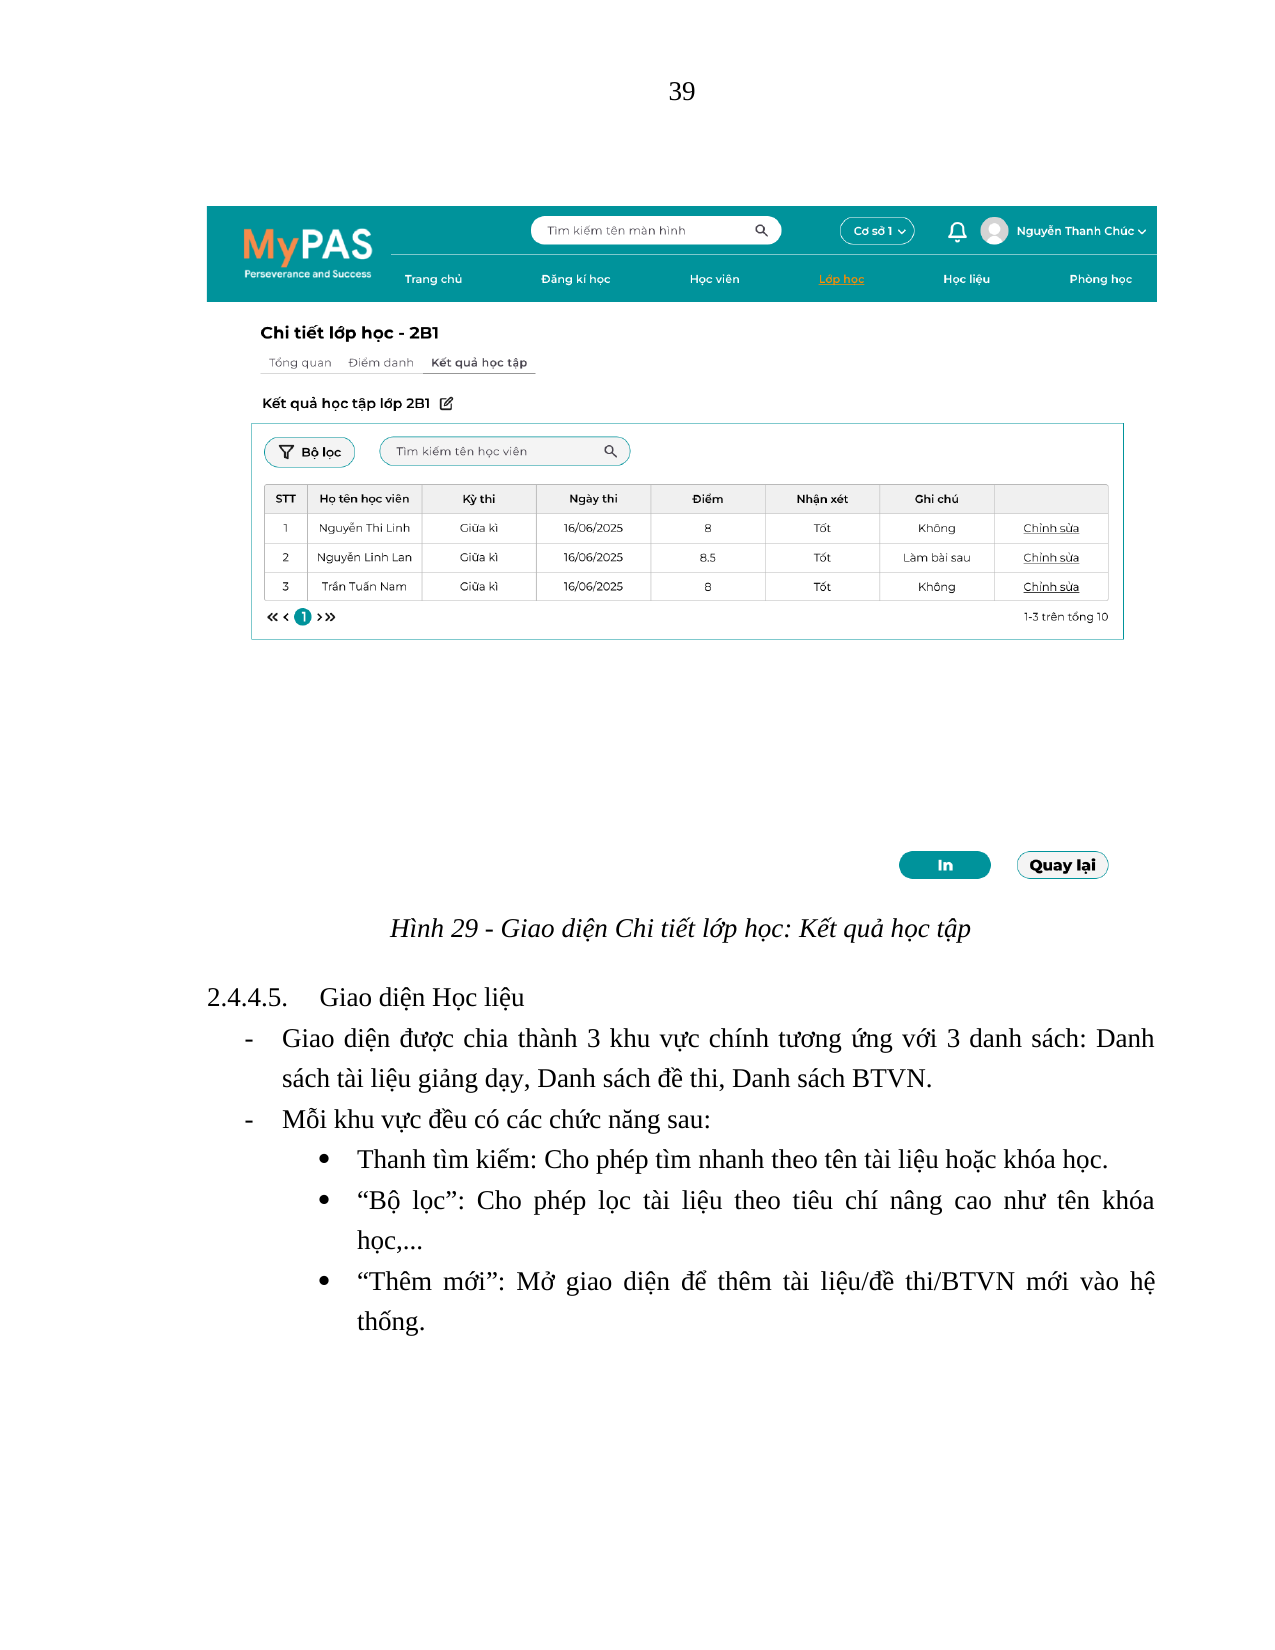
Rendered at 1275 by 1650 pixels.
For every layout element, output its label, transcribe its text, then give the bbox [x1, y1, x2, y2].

list Mỗi khu vực đều có các chức năng sau: [244, 1103, 1157, 1134]
list Giao diện được chia thành 3 khu vực chính tương ứng với 3 danh sách: Danh sách tài liệu giảng dạy, Danh sách đề thi, Danh sách BTVN. [244, 1022, 1157, 1093]
list “Thêm mới”: Mở giao diện để thêm tài liệu/đề thi/BTVN mới vào hệ thống. [319, 1265, 1157, 1336]
list Giao diện Học liệu [207, 981, 1157, 1013]
list Thanh tìm kiếm: Cho phép tìm nhanh theo tên tài liệu hoặc khóa học. [319, 1143, 1157, 1174]
text Hình 29 - Giao diện Chi tiết lớp học: Kết quả học tập [207, 912, 1157, 943]
picture [206, 206, 1157, 895]
list “Bộ lọc”: Cho phép lọc tài liệu theo tiêu chí nâng cao như tên khóa học,... [319, 1184, 1157, 1255]
